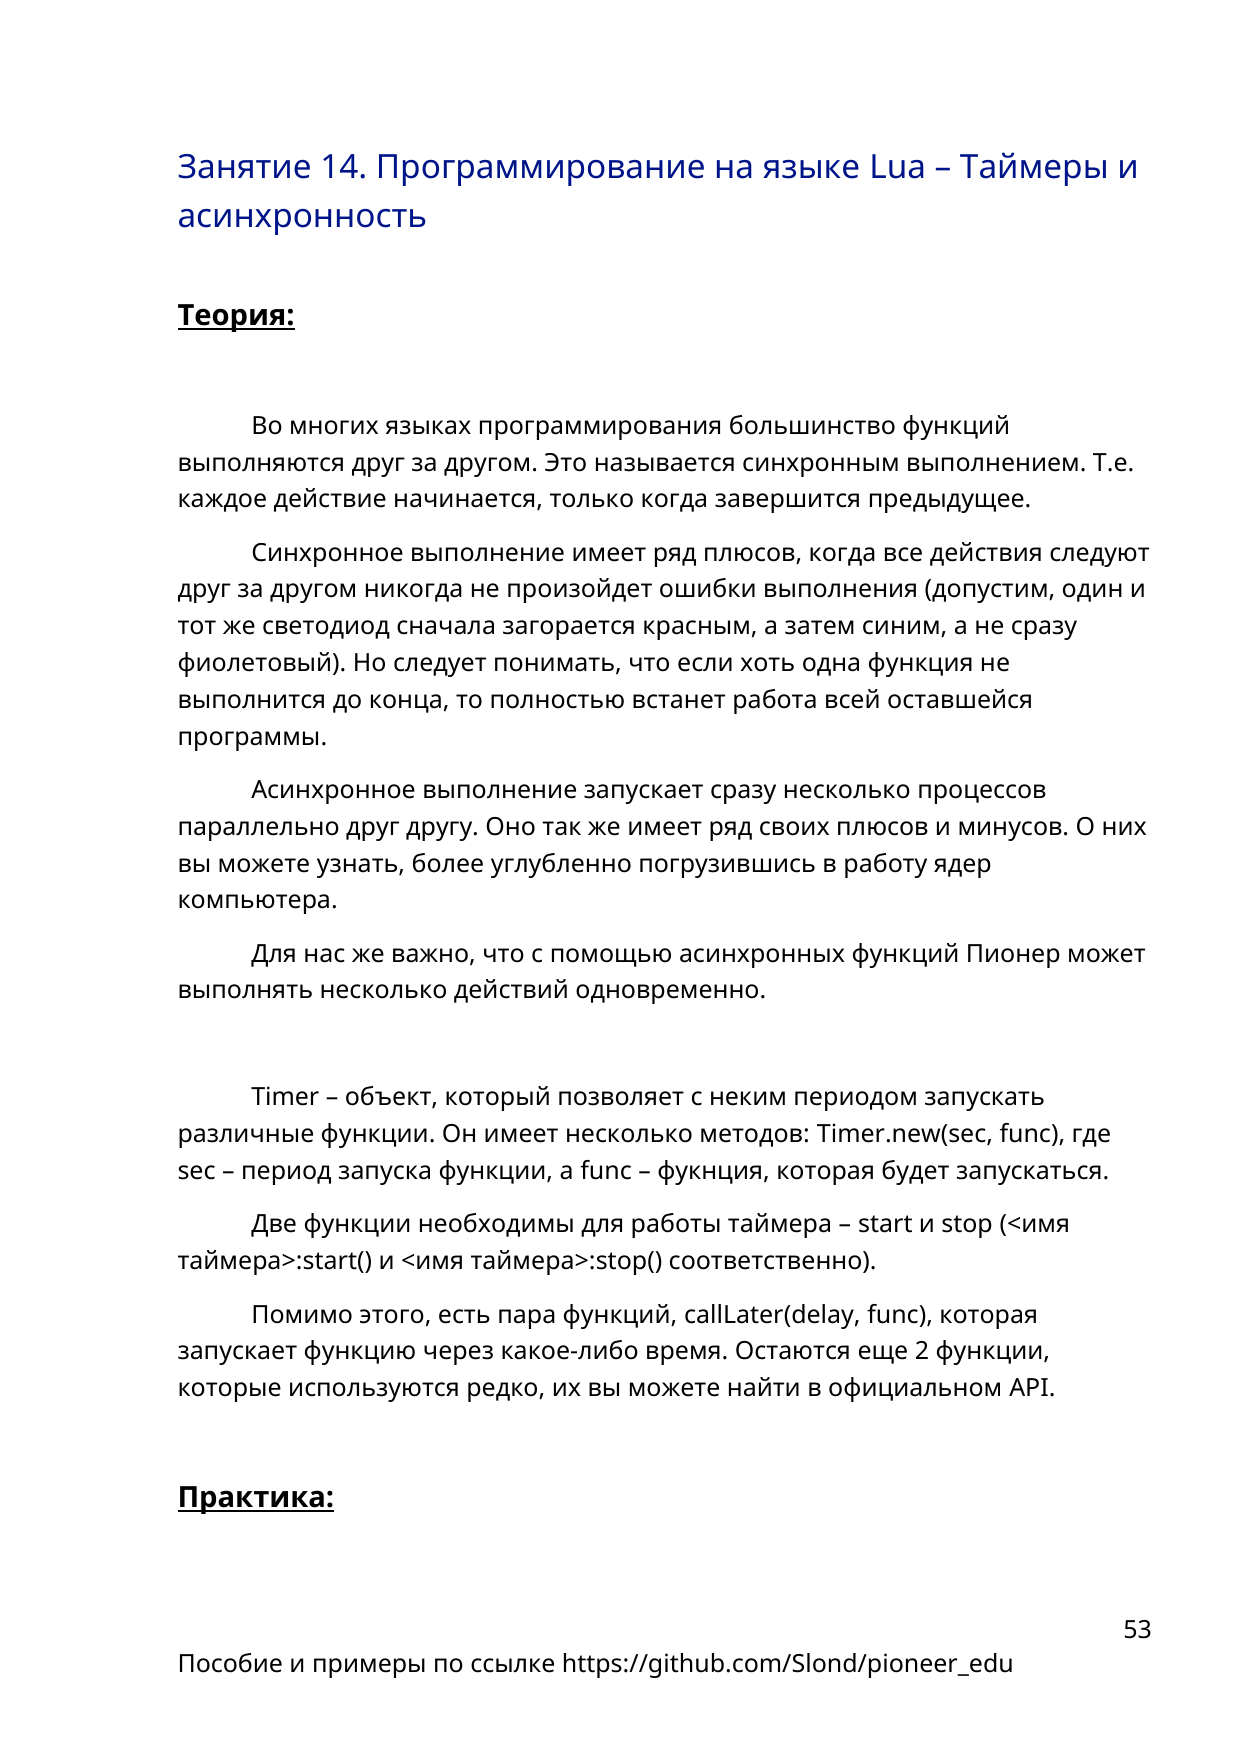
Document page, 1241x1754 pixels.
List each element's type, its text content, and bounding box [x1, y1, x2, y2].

subtitle Занятие 14. Программирование на языке Lua – Таймеры и асинхронность [177, 143, 1152, 237]
text Синхронное выполнение имеет ряд плюсов, когда все действия следуют друг за другом никогда не произойдет ошибки выполнения (допустим, один и тот же светодиод сначала загорается красным, а затем синим, а не сразу фиолетовый). Но следует понимать, что если хоть одна функция не выполнится до конца, то полностью встанет работа всей оставшейся программы. [177, 534, 1152, 752]
text Теория: [177, 294, 1152, 334]
text Во многих языках программирования большинство функций выполняются друг за другом. Это называется синхронным выполнением. Т.е. каждое действие начинается, только когда завершится предыдущее. [177, 407, 1152, 515]
text Timer – объект, который позволяет с неким периодом запускать различные функции. Он имеет несколько методов: Timer.new(sec, func), где sec – период запуска функции, а func – фукнция, которая будет запускаться. [177, 1079, 1152, 1187]
text Асинхронное выполнение запускает сразу несколько процессов параллельно друг другу. Оно так же имеет ряд своих плюсов и минусов. О них вы можете узнать, более углубленно погрузившись в работу ядер компьютера. [177, 772, 1152, 916]
text Практика: [177, 1477, 1152, 1516]
text Для нас же важно, что с помощью асинхронных функций Пионер может выполнять несколько действий одновременно. [177, 935, 1152, 1006]
text Помимо этого, есть пара функций, callLater(delay, func), которая запускает функцию через какое-либо время. Остаются еще 2 функции, которые используются редко, их вы можете найти в официальном API. [177, 1296, 1152, 1404]
text Две функции необходимы для работы таймера – start и stop (<имя таймера>:start() и <имя таймера>:stop() соответственно). [177, 1206, 1152, 1277]
